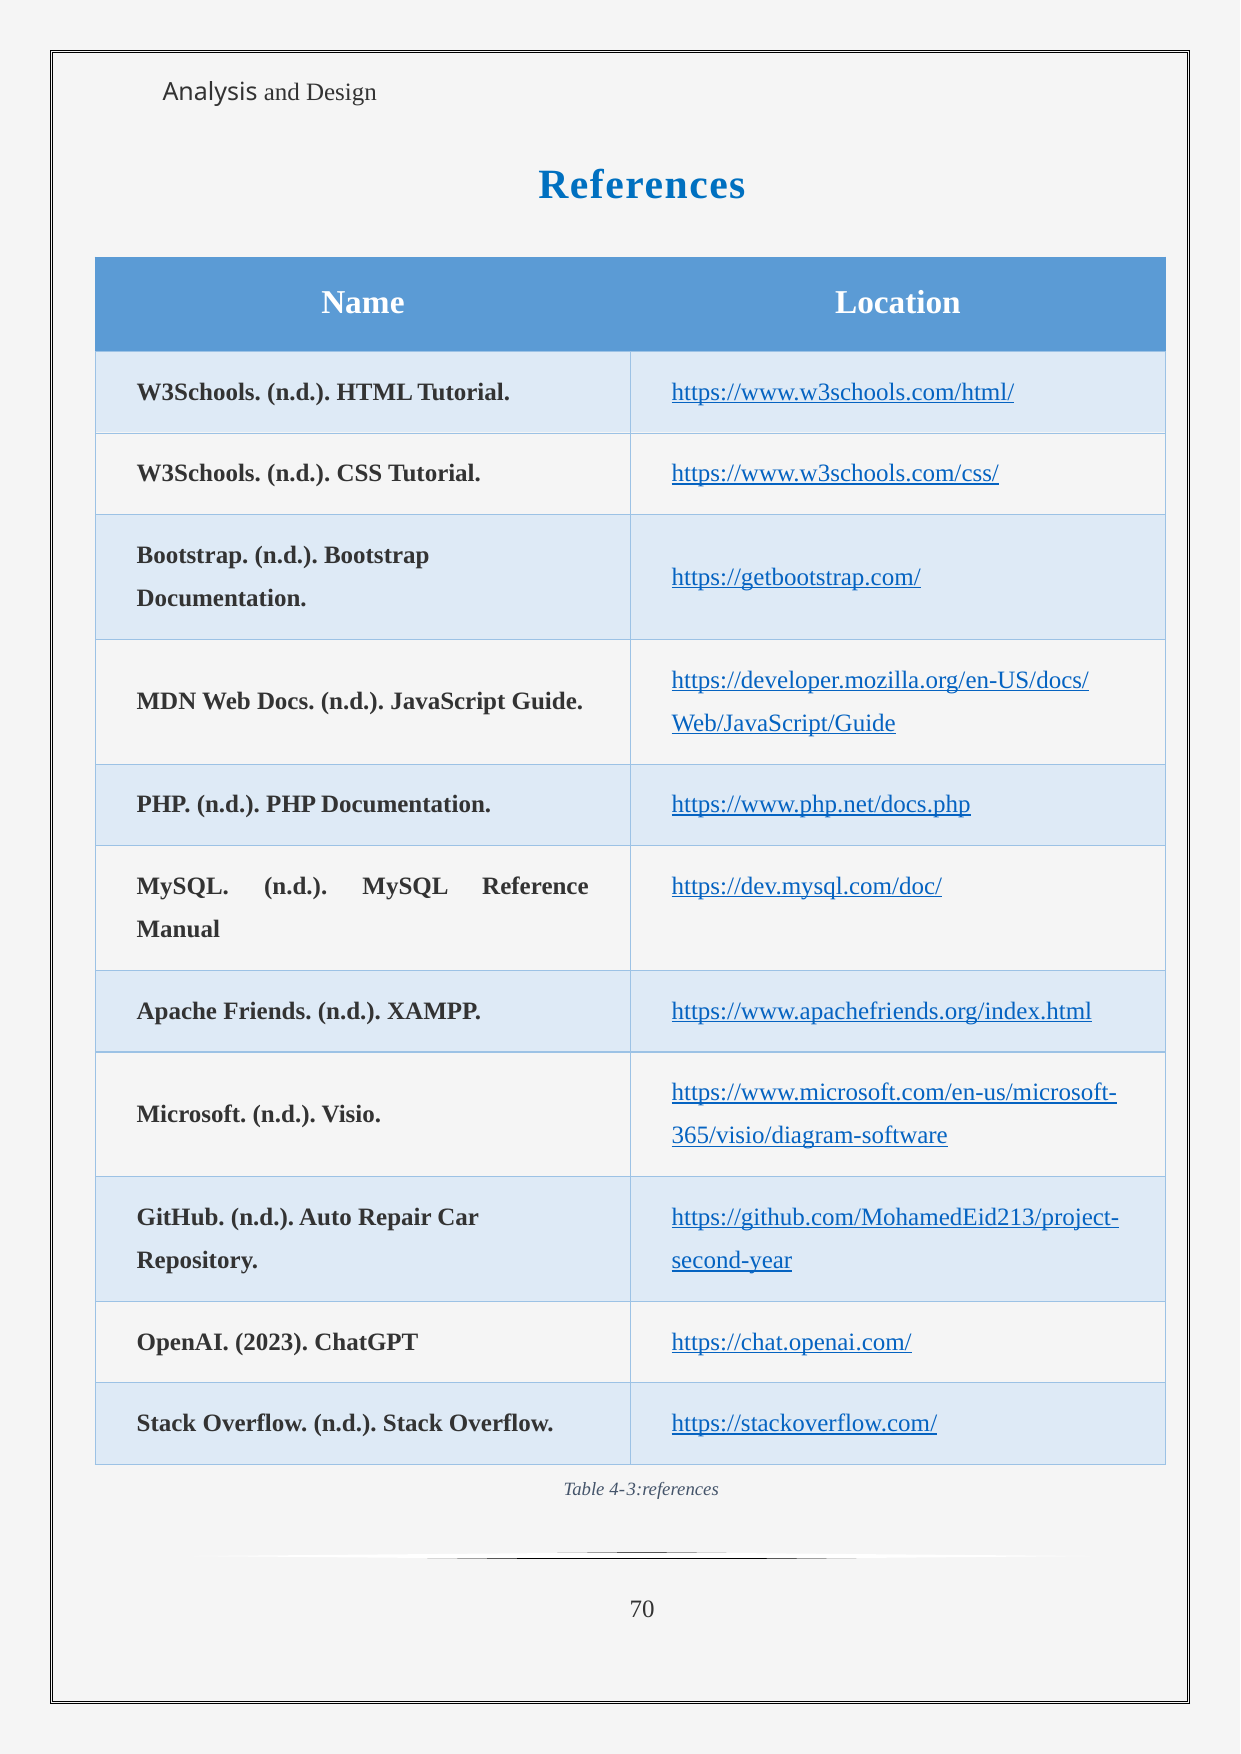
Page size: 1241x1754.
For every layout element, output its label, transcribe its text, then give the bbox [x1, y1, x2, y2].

table_cell W3Schools. (n.d.). CSS Tutorial. [96, 434, 630, 514]
table_cell https://dev.mysql.com/doc/ [631, 846, 1165, 970]
table_cell https://stackoverflow.com/ [631, 1383, 1165, 1464]
table_header Location [631, 258, 1165, 351]
table_cell https://github.com/MohamedEid213/project-second-year [631, 1177, 1165, 1301]
table_cell https://chat.openai.com/ [631, 1302, 1165, 1382]
table_cell OpenAI. (2023). ChatGPT [96, 1302, 630, 1382]
table_cell MDN Web Docs. (n.d.). JavaScript Guide. [96, 640, 630, 763]
subtitle References [162, 160, 1122, 208]
table_cell MySQL. (n.d.). MySQL Reference Manual [96, 846, 630, 970]
table_header Name [96, 258, 630, 351]
table_cell https://getbootstrap.com/ [631, 515, 1165, 639]
table_cell https://www.php.net/docs.php [631, 765, 1165, 845]
table_cell PHP. (n.d.). PHP Documentation. [96, 765, 630, 845]
table_cell https://www.w3schools.com/html/ [631, 352, 1165, 432]
table_cell https://www.apachefriends.org/index.html [631, 971, 1165, 1051]
table_cell https://developer.mozilla.org/en-US/docs/Web/JavaScript/Guide [631, 640, 1165, 763]
table_cell W3Schools. (n.d.). HTML Tutorial. [96, 352, 630, 432]
table_cell Microsoft. (n.d.). Visio. [96, 1053, 630, 1176]
table_cell https://www.w3schools.com/css/ [631, 434, 1165, 514]
table_cell Stack Overflow. (n.d.). Stack Overflow. [96, 1383, 630, 1464]
table_cell Apache Friends. (n.d.). XAMPP. [96, 971, 630, 1051]
table_cell GitHub. (n.d.). Auto Repair Car Repository. [96, 1177, 630, 1301]
table_cell https://www.microsoft.com/en-us/microsoft-365/visio/diagram-software [631, 1053, 1165, 1176]
table_cell Bootstrap. (n.d.). Bootstrap Documentation. [96, 515, 630, 639]
